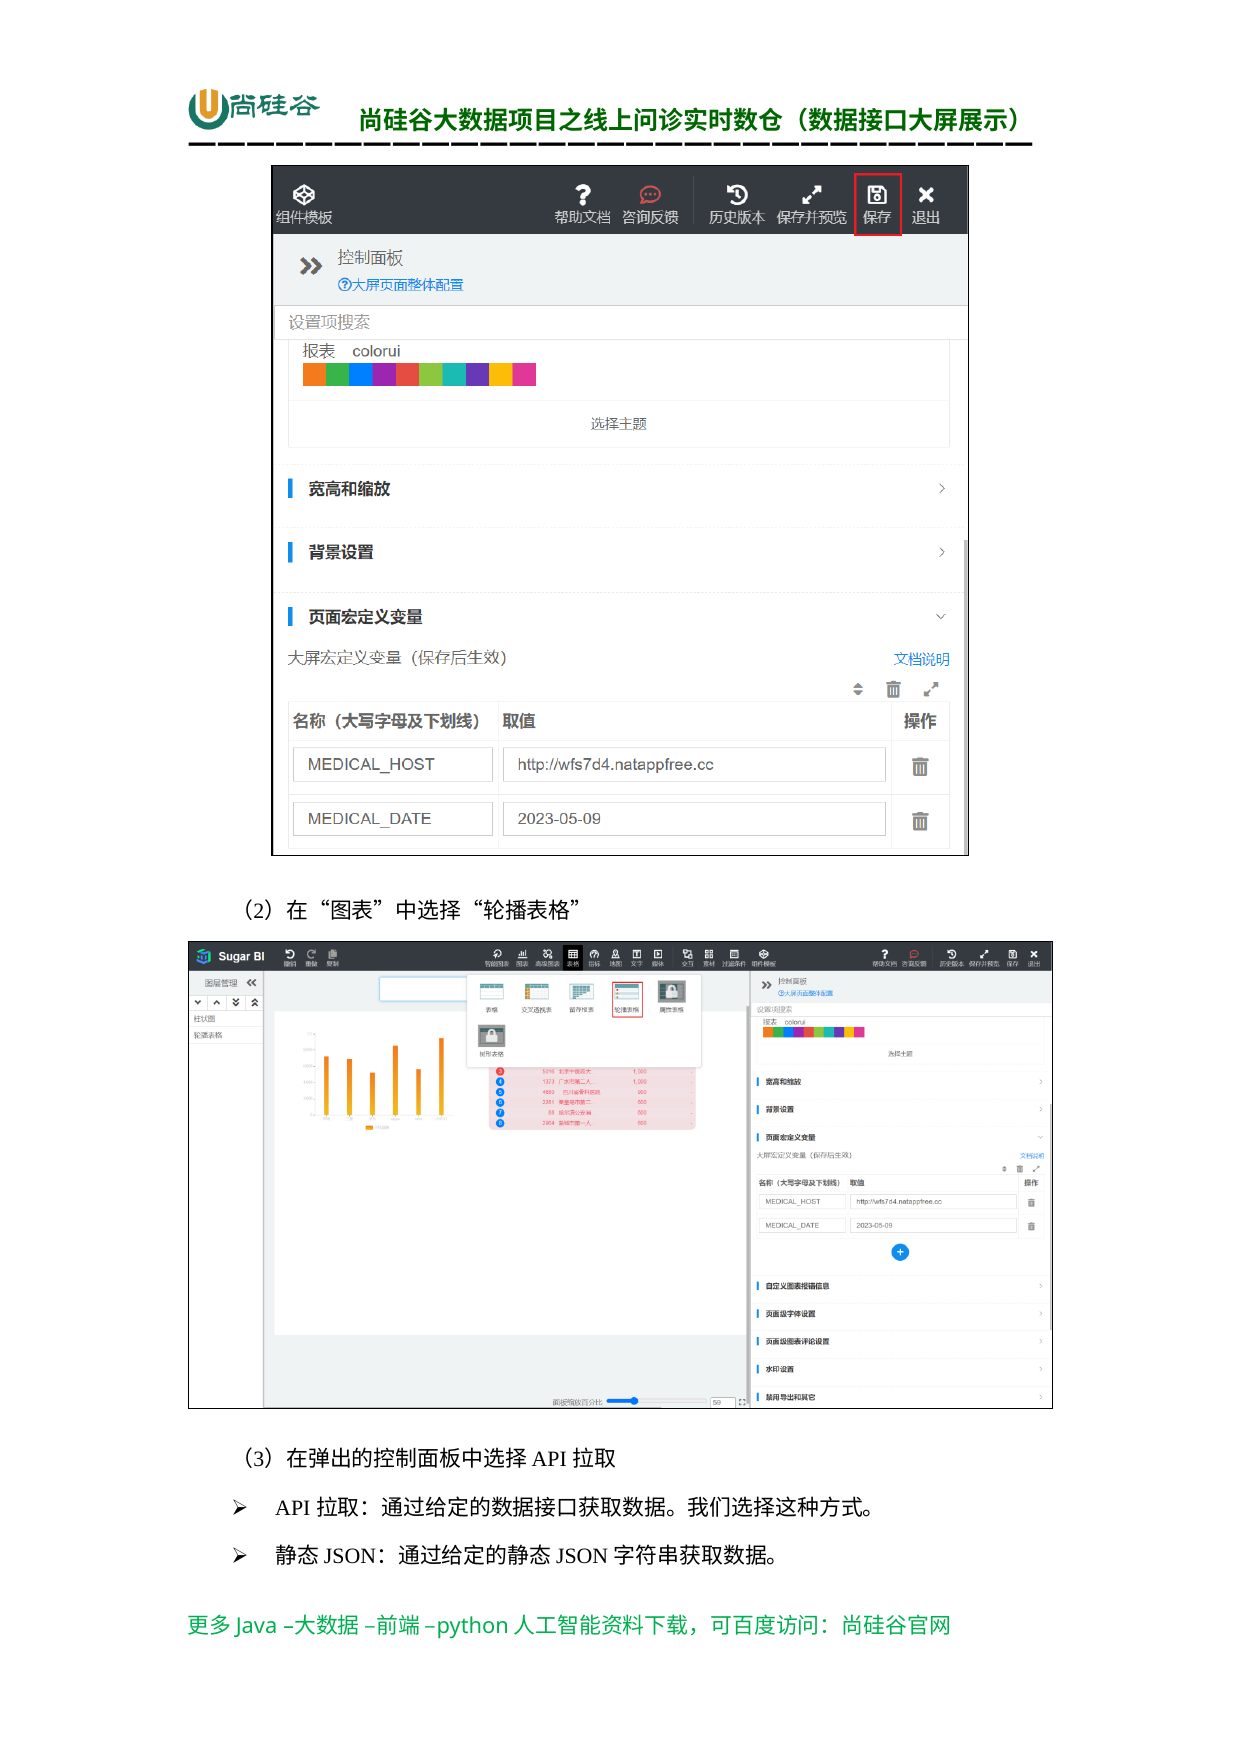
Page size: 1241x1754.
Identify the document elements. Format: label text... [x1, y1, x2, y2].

list 静态 JSON：通过给定的静态 JSON 字符串获取数据。 [231, 1537, 1053, 1570]
picture [187, 88, 320, 130]
text （2）在“图表”中选择“轮播表格” [187, 892, 1053, 925]
text （3）在弹出的控制面板中选择 API 拉取 [187, 1441, 1053, 1473]
list API 拉取：通过给定的数据接口获取数据。我们选择这种方式。 [231, 1489, 1053, 1522]
picture [273, 166, 968, 855]
picture [189, 942, 1052, 1408]
